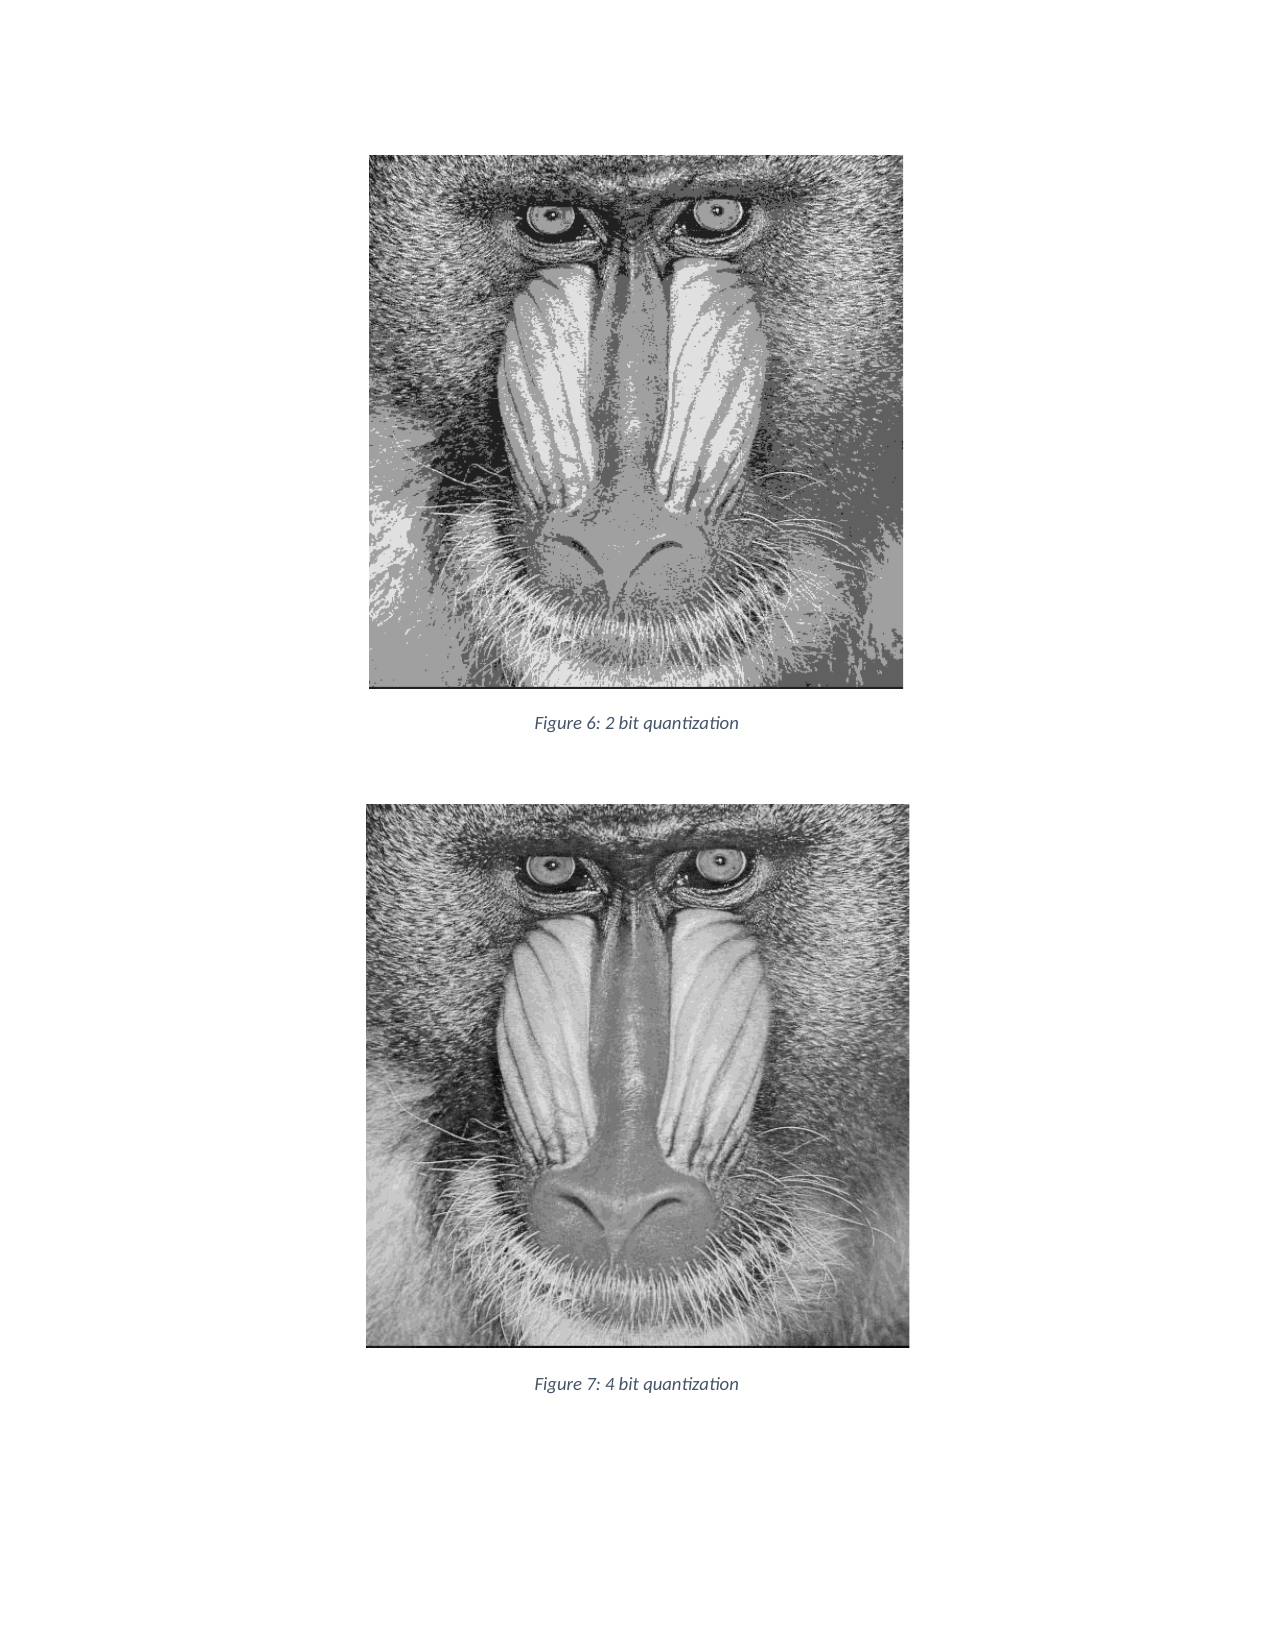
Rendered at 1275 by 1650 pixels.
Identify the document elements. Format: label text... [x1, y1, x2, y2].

text Figure : 4 bit quantization [150, 1372, 1125, 1395]
text Figure : 2 bit quantization [150, 711, 1125, 734]
